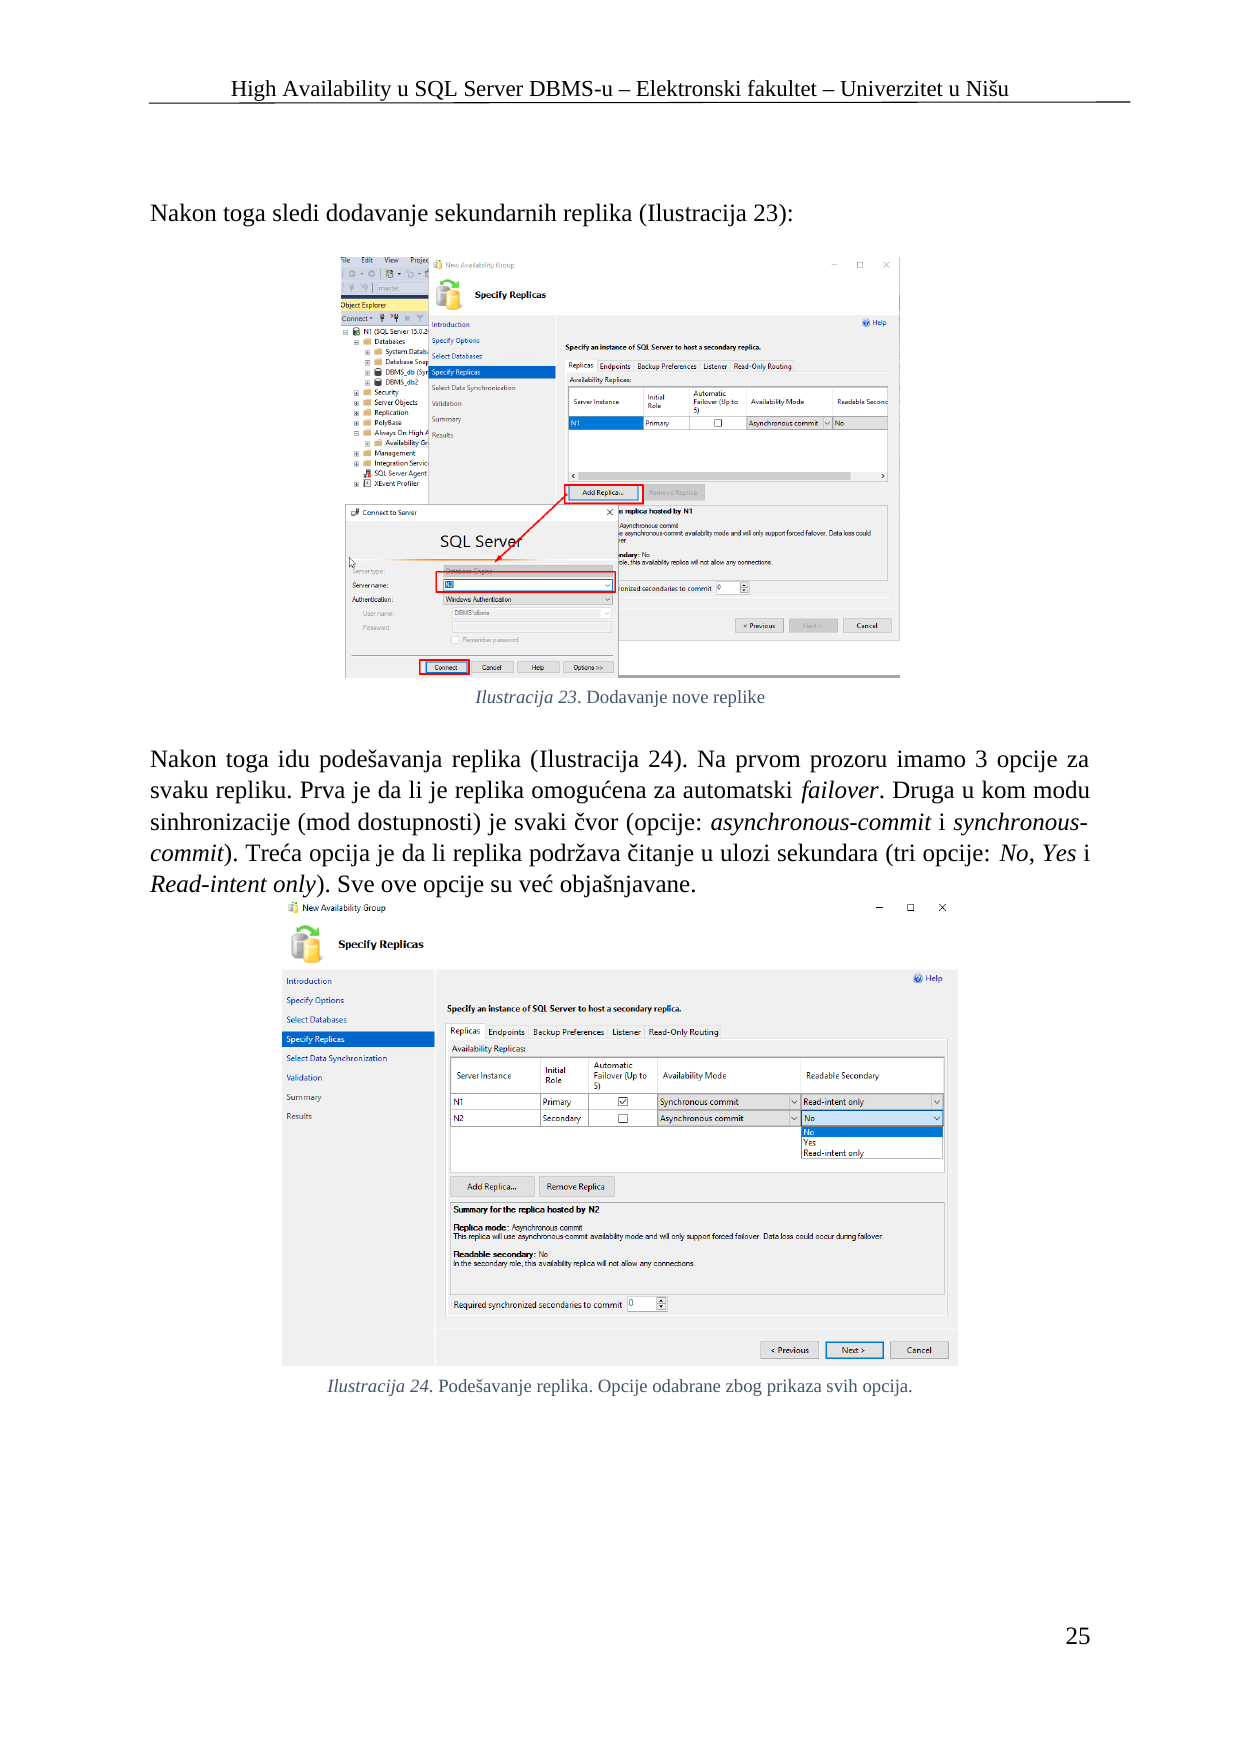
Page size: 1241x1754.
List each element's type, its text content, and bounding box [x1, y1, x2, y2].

picture [341, 257, 900, 678]
text Nakon toga sledi dodavanje sekundarnih replika (Ilustracija 23): [150, 198, 1090, 226]
picture [282, 898, 958, 1366]
